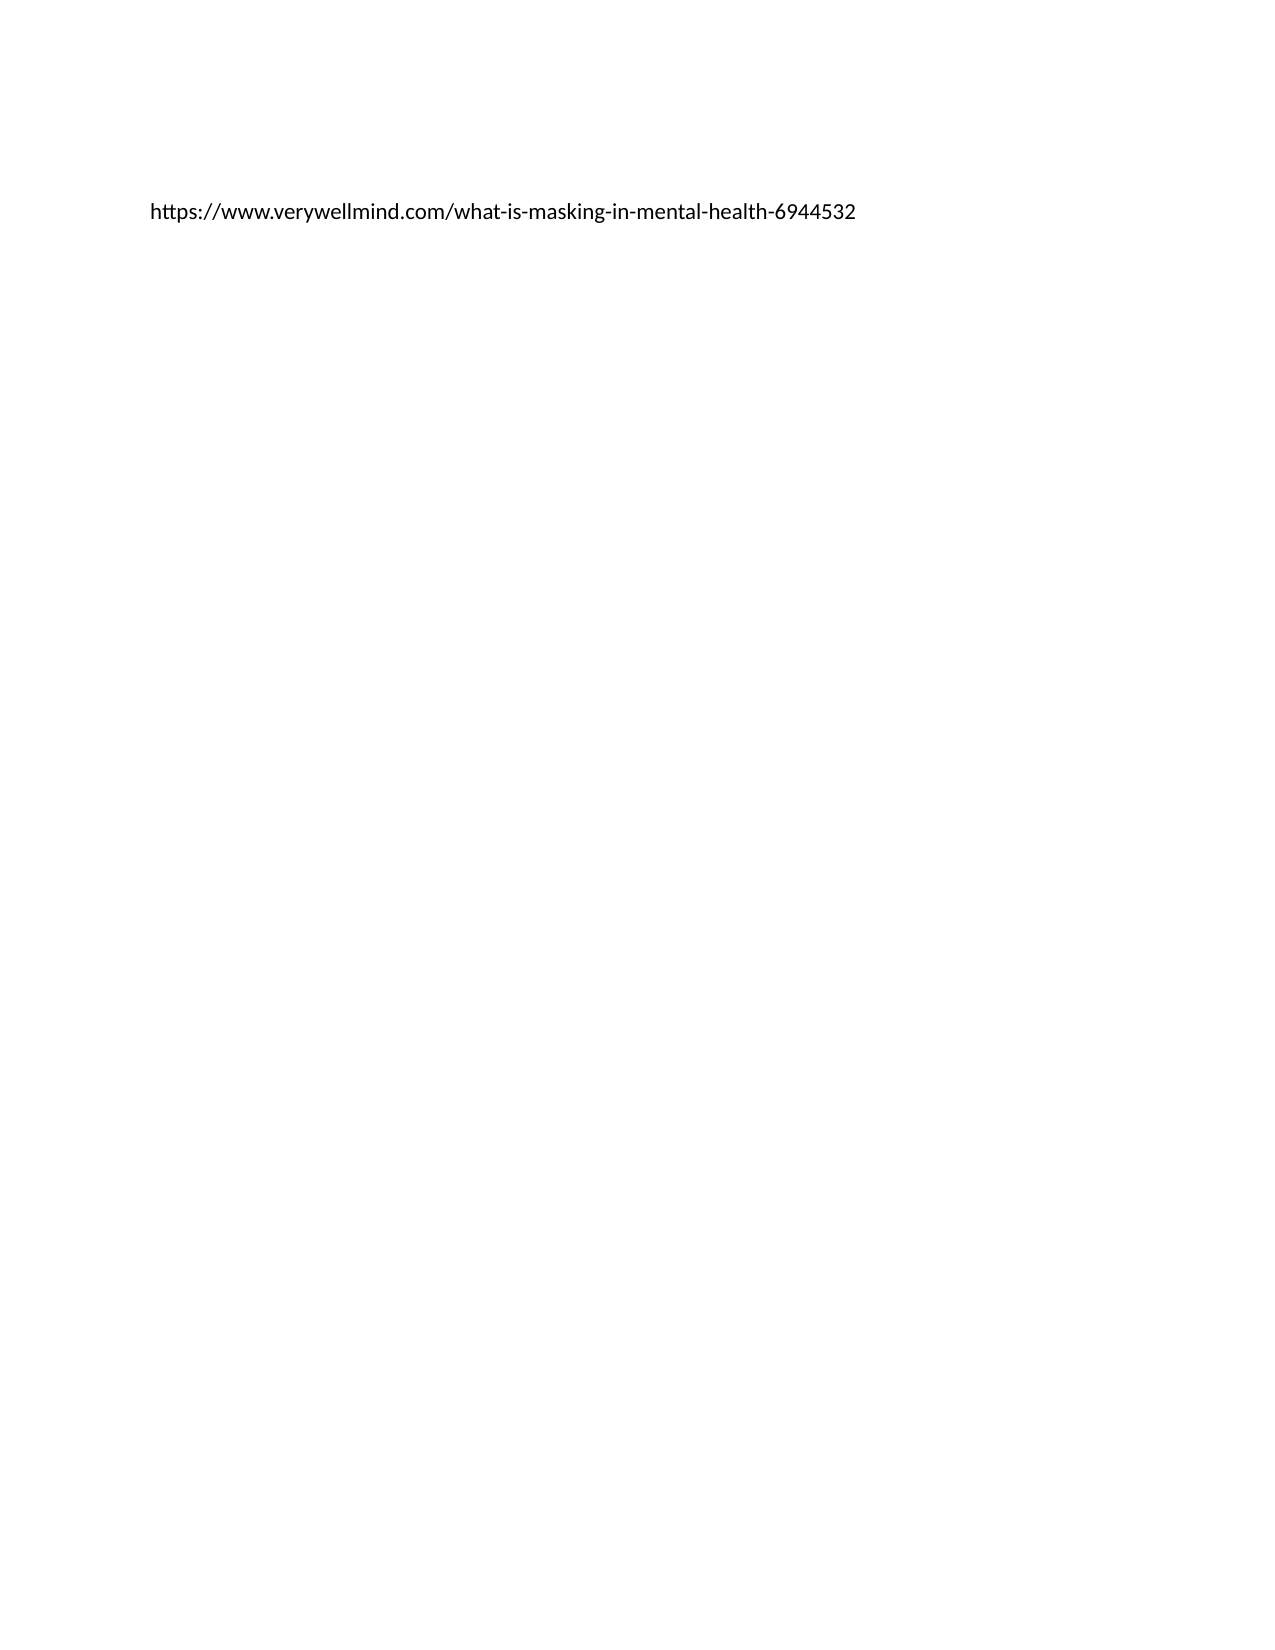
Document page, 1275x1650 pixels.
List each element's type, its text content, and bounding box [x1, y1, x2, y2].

text https://www.verywellmind.com/what-is-masking-in-mental-health-6944532 [150, 197, 1125, 225]
